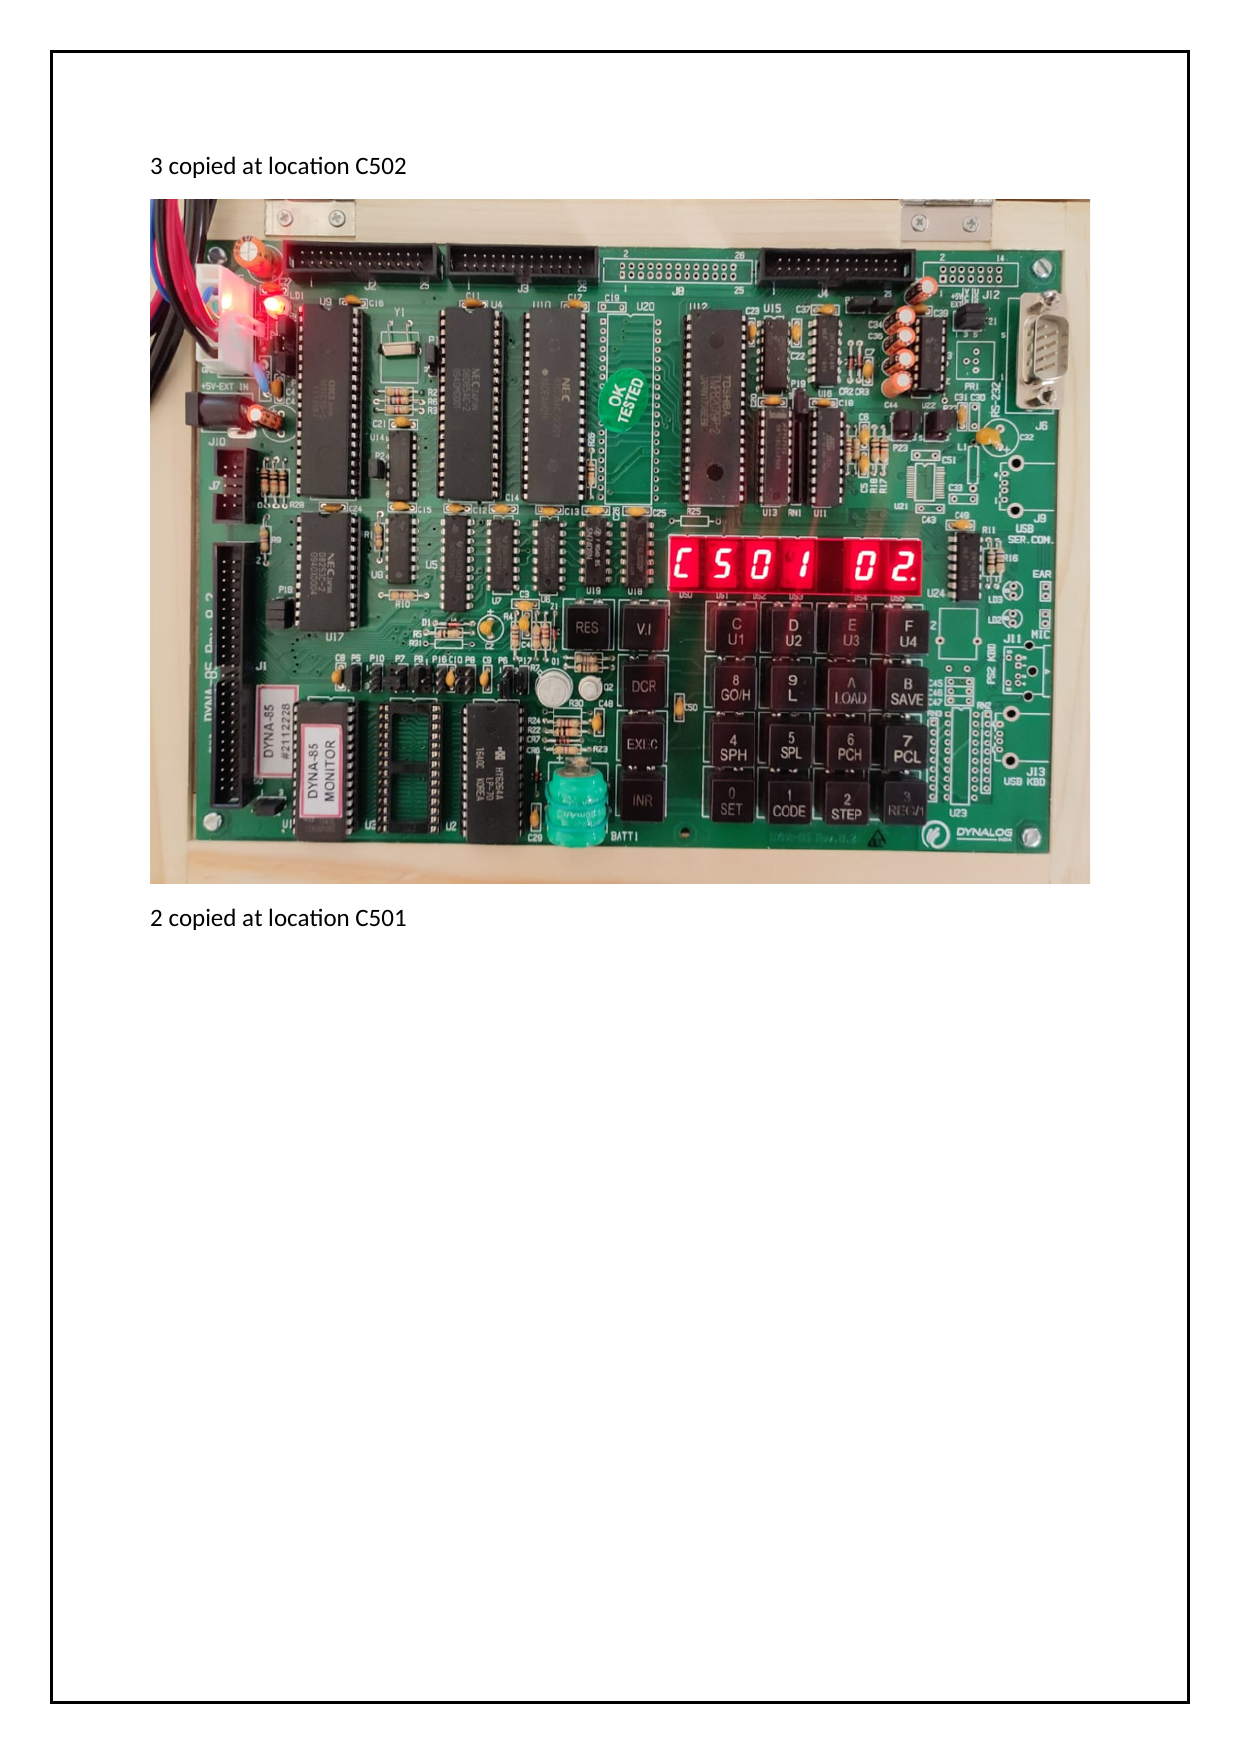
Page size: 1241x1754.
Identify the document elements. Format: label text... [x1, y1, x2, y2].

picture [150, 199, 1091, 884]
text 3 copied at location C502 [150, 150, 1090, 181]
text 2 copied at location C501 [150, 902, 1090, 933]
